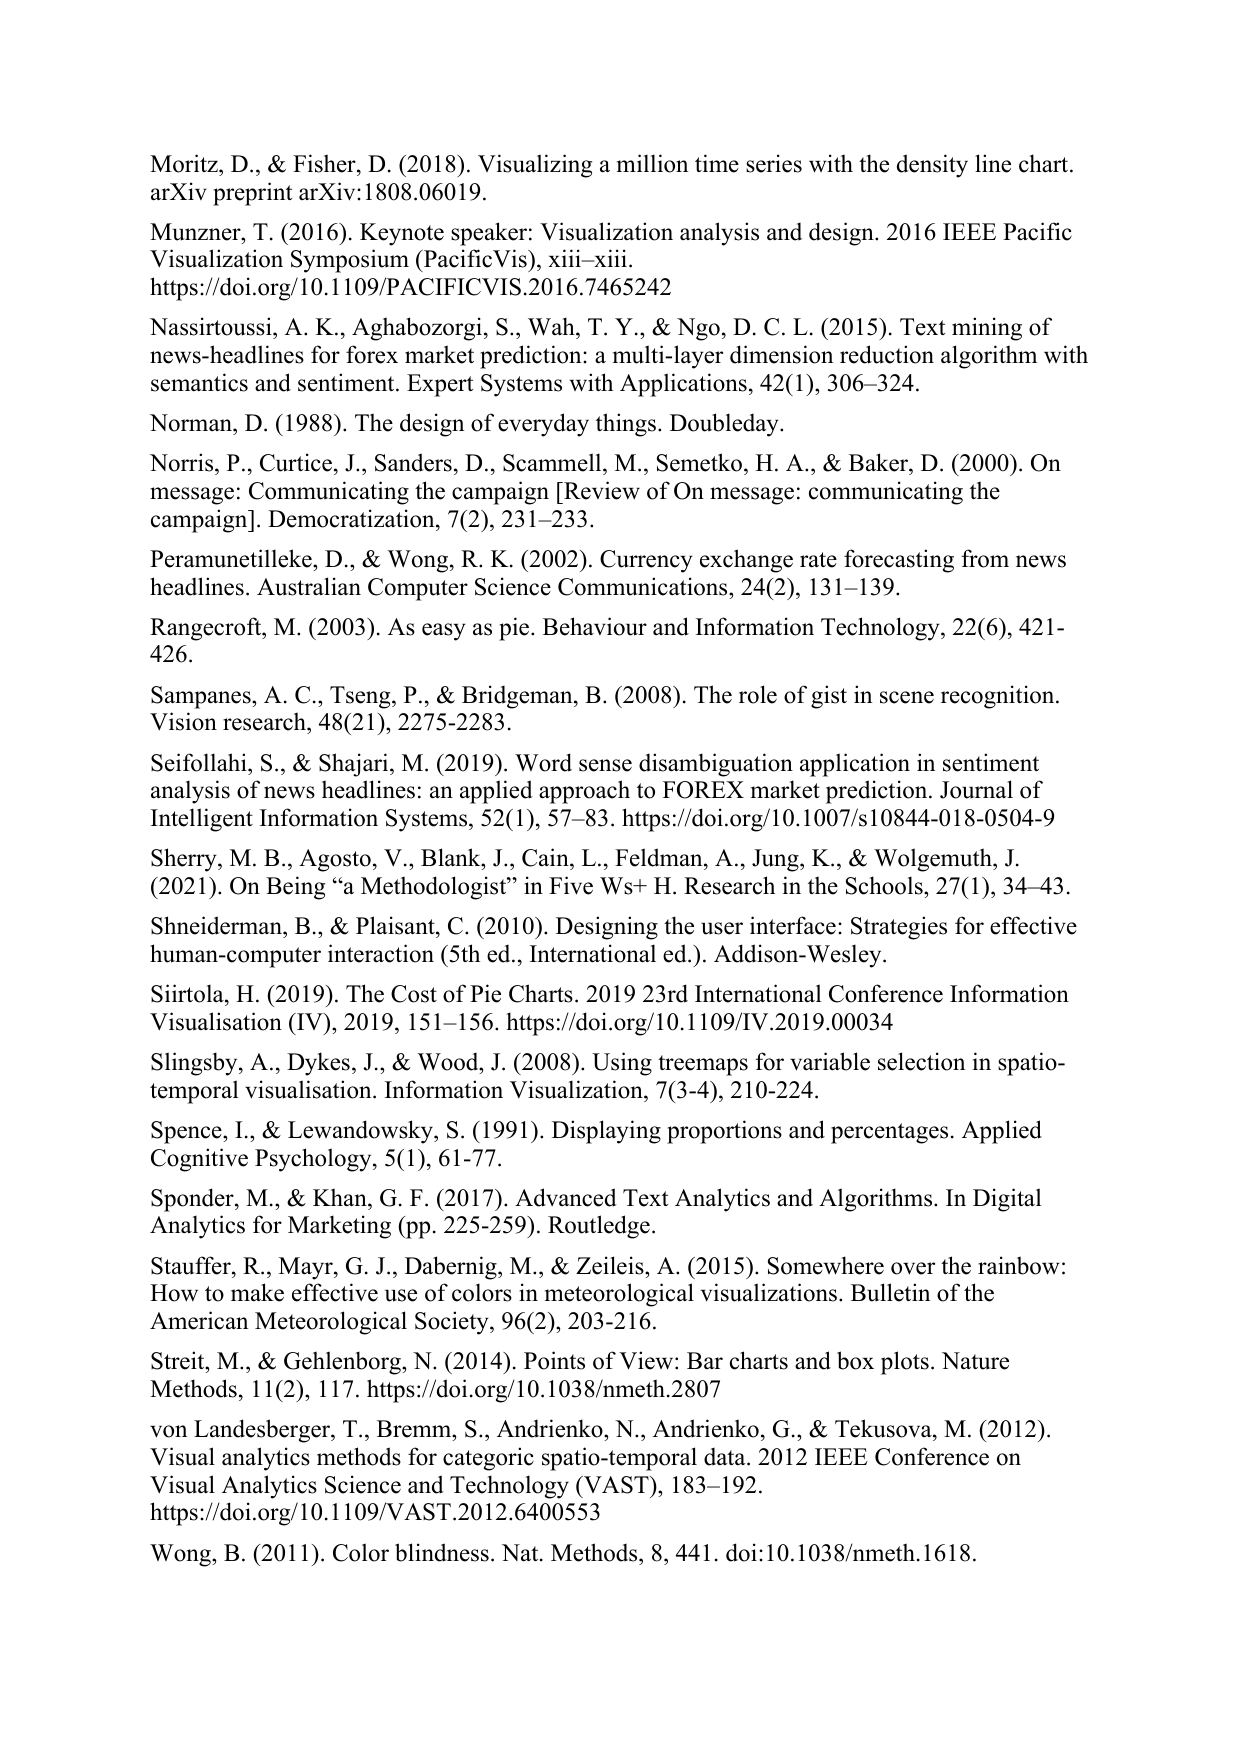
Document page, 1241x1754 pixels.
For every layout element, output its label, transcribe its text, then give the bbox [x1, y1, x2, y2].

text Norman, D. (1988). The design of everyday things. Doubleday. [150, 409, 1090, 437]
text Munzner, T. (2016). Keynote speaker: Visualization analysis and design. 2016 IEEE Pacific Visualization Symposium (PacificVis), xiii–xiii. https://doi.org/10.1109/PACIFICVIS.2016.7465242 [150, 218, 1090, 301]
text Nassirtoussi, A. K., Aghabozorgi, S., Wah, T. Y., & Ngo, D. C. L. (2015). Text mining of news-headlines for forex market prediction: a multi-layer dimension reduction algorithm with semantics and sentiment. Expert Systems with Applications, 42(1), 306–324. [150, 313, 1090, 397]
text Rangecroft, M. (2003). As easy as pie. Behaviour and Information Technology, 22(6), 421-426. [150, 613, 1090, 668]
text Sherry, M. B., Agosto, V., Blank, J., Cain, L., Feldman, A., Jung, K., & Wolgemuth, J. (2021). On Being “a Methodologist” in Five Ws+ H. Research in the Schools, 27(1), 34–43. [150, 844, 1090, 900]
text Stauffer, R., Mayr, G. J., Dabernig, M., & Zeileis, A. (2015). Somewhere over the rainbow: How to make effective use of colors in meteorological visualizations. Bulletin of the American Meteorological Society, 96(2), 203-216. [150, 1252, 1090, 1335]
text Shneiderman, B., & Plaisant, C. (2010). Designing the user interface: Strategies for effective human-computer interaction (5th ed., International ed.). Addison-Wesley. [150, 912, 1090, 968]
text von Landesberger, T., Bremm, S., Andrienko, N., Andrienko, G., & Tekusova, M. (2012). Visual analytics methods for categoric spatio-temporal data. 2012 IEEE Conference on Visual Analytics Science and Technology (VAST), 183–192. https://doi.org/10.1109/VAST.2012.6400553 [150, 1415, 1090, 1526]
text Sampanes, A. C., Tseng, P., & Bridgeman, B. (2008). The role of gist in scene recognition. Vision research, 48(21), 2275-2283. [150, 681, 1090, 736]
text Slingsby, A., Dykes, J., & Wood, J. (2008). Using treemaps for variable selection in spatio-temporal visualisation. Information Visualization, 7(3-4), 210-224. [150, 1048, 1090, 1103]
text Streit, M., & Gehlenborg, N. (2014). Points of View: Bar charts and box plots. Nature Methods, 11(2), 117. https://doi.org/10.1038/nmeth.2807 [150, 1347, 1090, 1403]
text Sponder, M., & Khan, G. F. (2017). Advanced Text Analytics and Algorithms. In Digital Analytics for Marketing (pp. 225-259). Routledge. [150, 1184, 1090, 1239]
text Spence, I., & Lewandowsky, S. (1991). Displaying proportions and percentages. Applied Cognitive Psychology, 5(1), 61-77. [150, 1116, 1090, 1171]
text Seifollahi, S., & Shajari, M. (2019). Word sense disambiguation application in sentiment analysis of news headlines: an applied approach to FOREX market prediction. Journal of Intelligent Information Systems, 52(1), 57–83. https://doi.org/10.1007/s10844-018-0504-9 [150, 749, 1090, 832]
text Norris, P., Curtice, J., Sanders, D., Scammell, M., Semetko, H. A., & Baker, D. (2000). On message: Communicating the campaign [Review of On message: communicating the campaign]. Democratization, 7(2), 231–233. [150, 449, 1090, 532]
text Siirtola, H. (2019). The Cost of Pie Charts. 2019 23rd International Conference Information Visualisation (IV), 2019, 151–156. https://doi.org/10.1109/IV.2019.00034 [150, 980, 1090, 1036]
text Wong, B. (2011). Color blindness. Nat. Methods, 8, 441. doi:10.1038/nmeth.1618. [150, 1539, 1090, 1566]
text Moritz, D., & Fisher, D. (2018). Visualizing a million time series with the density line chart. arXiv preprint arXiv:1808.06019. [150, 150, 1090, 205]
text Peramunetilleke, D., & Wong, R. K. (2002). Currency exchange rate forecasting from news headlines. Australian Computer Science Communications, 24(2), 131–139. [150, 545, 1090, 600]
